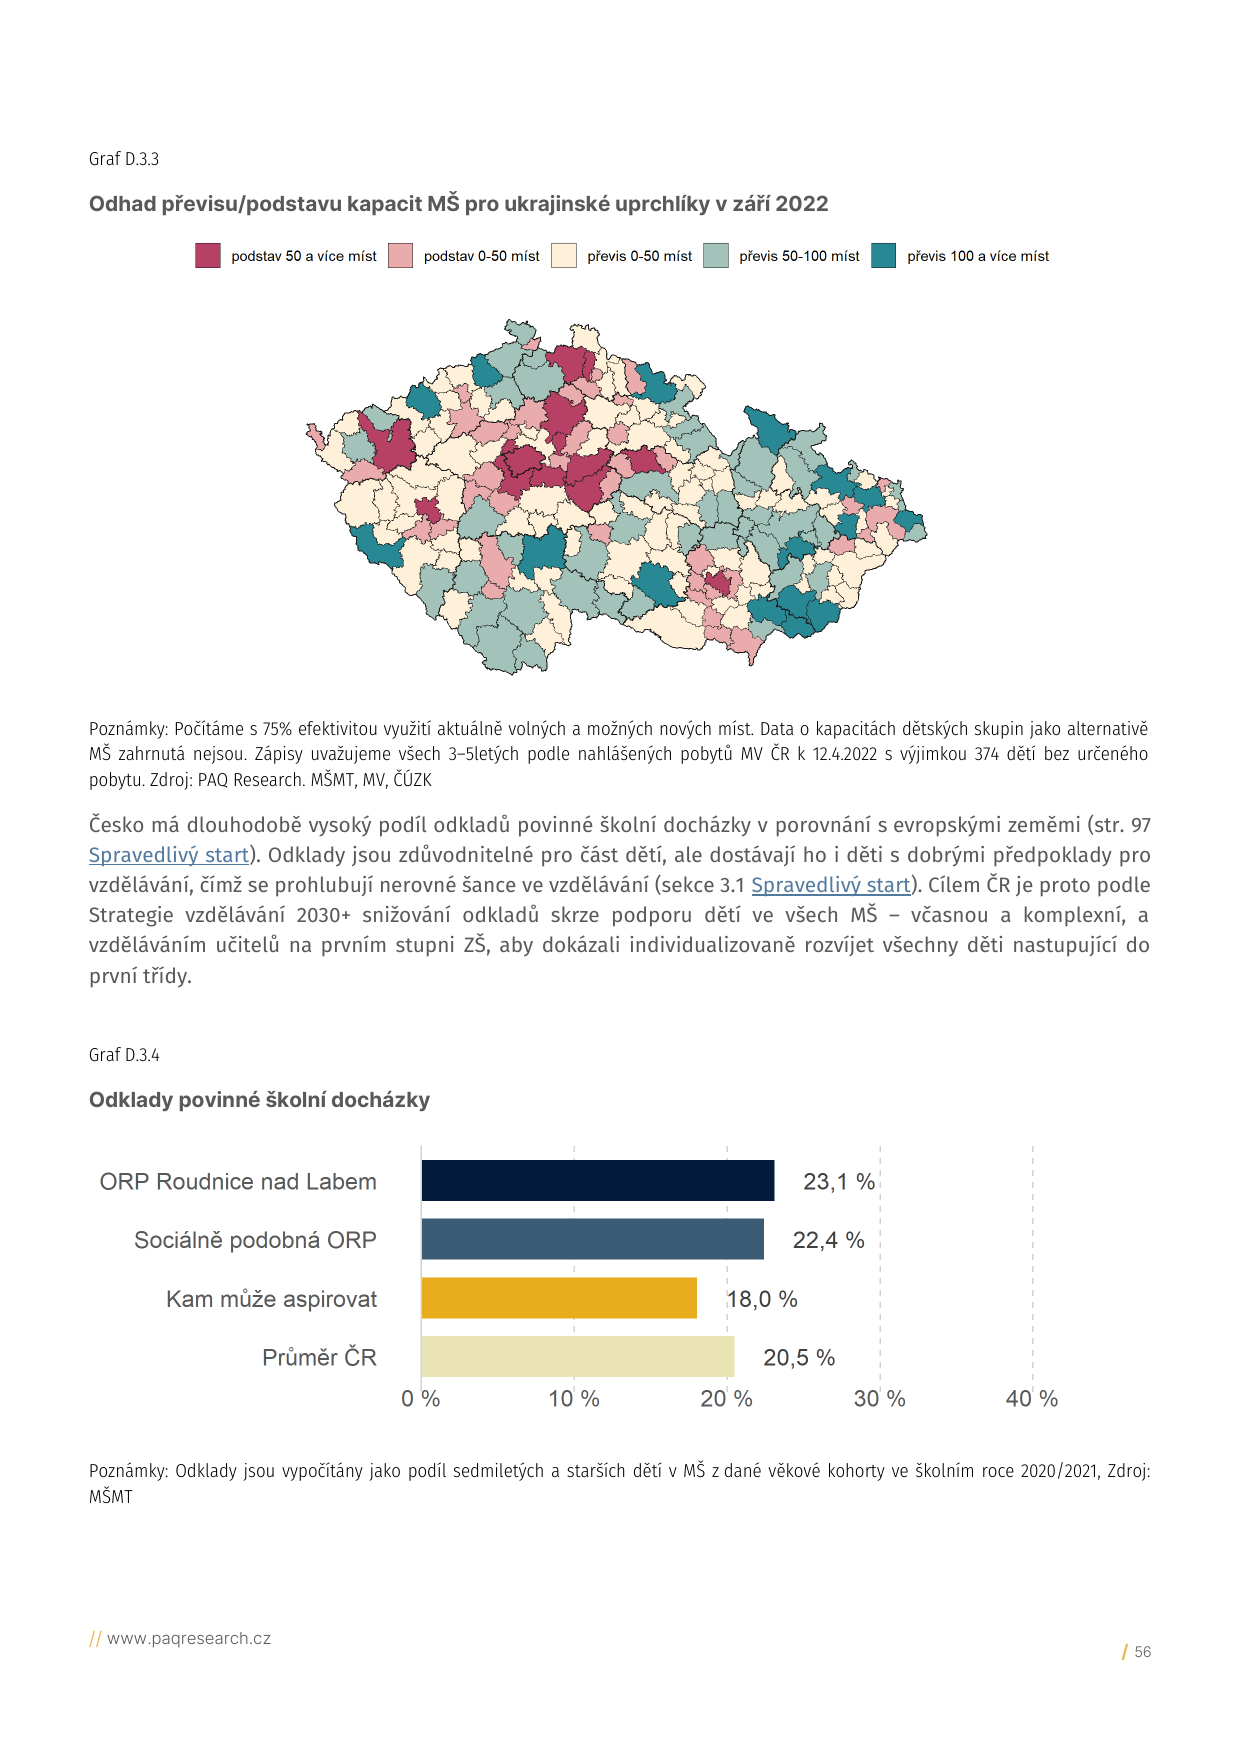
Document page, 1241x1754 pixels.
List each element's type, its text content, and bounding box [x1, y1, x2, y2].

text Graf D.3.3 [89, 148, 1152, 170]
text Odklady povinné školní docházky [89, 1082, 1152, 1112]
picture [88, 1112, 1139, 1444]
picture [88, 216, 1139, 701]
text Poznámky: Počítáme s 75% efektivitou využití aktuálně volných a možných nových míst. Data o kapacitách dětských skupin jako alternativě MŠ zahrnutá nejsou. Zápisy uvažujeme všech 3–5letých podle nahlášených pobytů MV ČR k 12.4.2022 s výjimkou 374 dětí bez určeného pobytu. Zdroj: PAQ Research. MŠMT, MV, ČÚZK [89, 717, 1152, 792]
text Graf D.3.4 [89, 1044, 1152, 1066]
text Česko má dlouhodobě vysoký podíl odkladů povinné školní docházky v porovnání s evropskými zeměmi (str. 97 Spravedlivý start). Odklady jsou zdůvodnitelné pro část dětí, ale dostávají ho i děti s dobrými předpoklady pro vzdělávání, čímž se prohlubují nerovné šance ve vzdělávání (sekce 3.1 Spravedlivý start). Cílem ČR je proto podle Strategie vzdělávání 2030+ snižování odkladů skrze podporu dětí ve všech MŠ – včasnou a komplexní, a vzděláváním učitelů na prvním stupni ZŠ, aby dokázali individualizovaně rozvíjet všechny děti nastupující do první třídy. [89, 807, 1152, 989]
text Odhad převisu/podstavu kapacit MŠ pro ukrajinské uprchlíky v září 2022 [89, 186, 1152, 216]
text Poznámky: Odklady jsou vypočítány jako podíl sedmiletých a starších dětí v MŠ z dané věkové kohorty ve školním roce 2020/2021, Zdroj: MŠMT [89, 1460, 1152, 1509]
